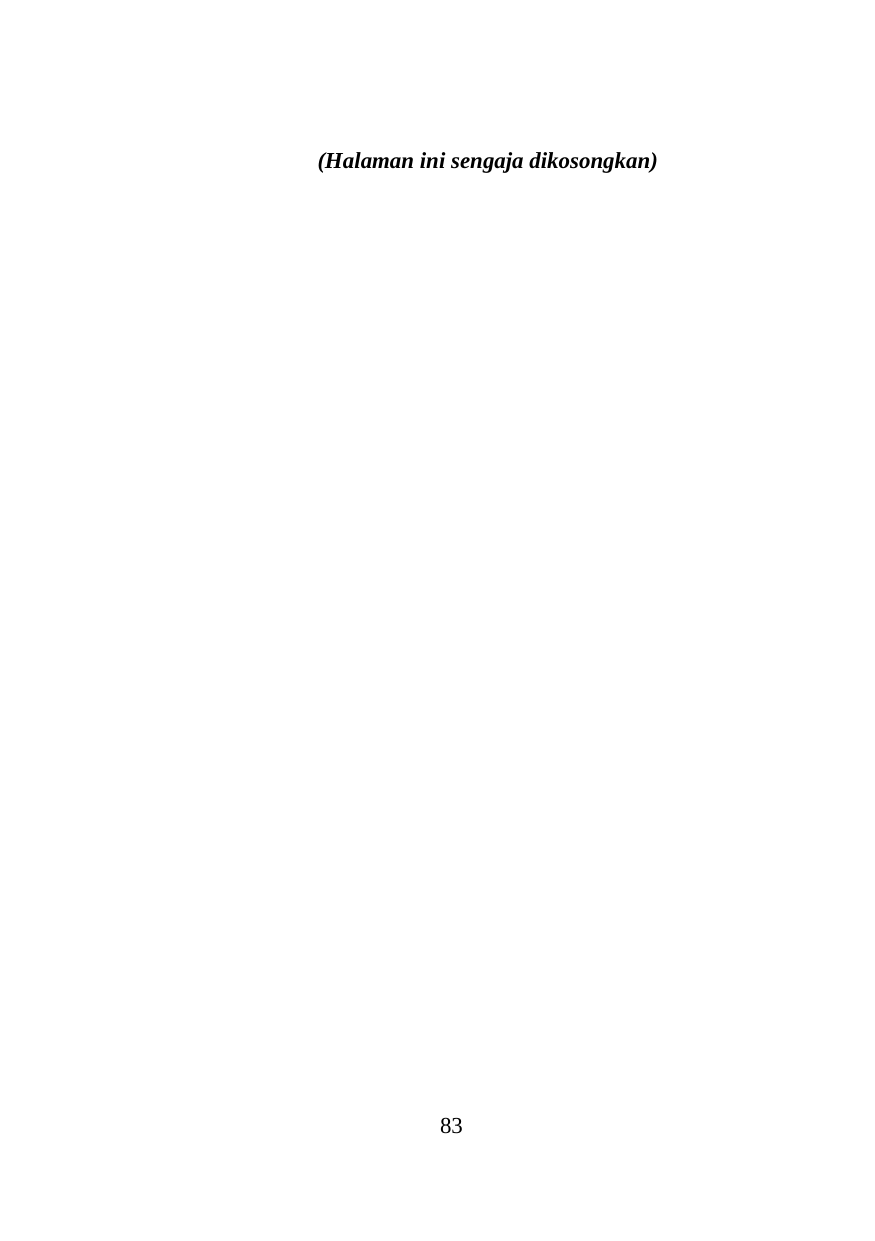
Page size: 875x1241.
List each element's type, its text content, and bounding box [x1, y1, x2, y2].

text (Halaman ini sengaja dikosongkan) [156, 147, 756, 173]
